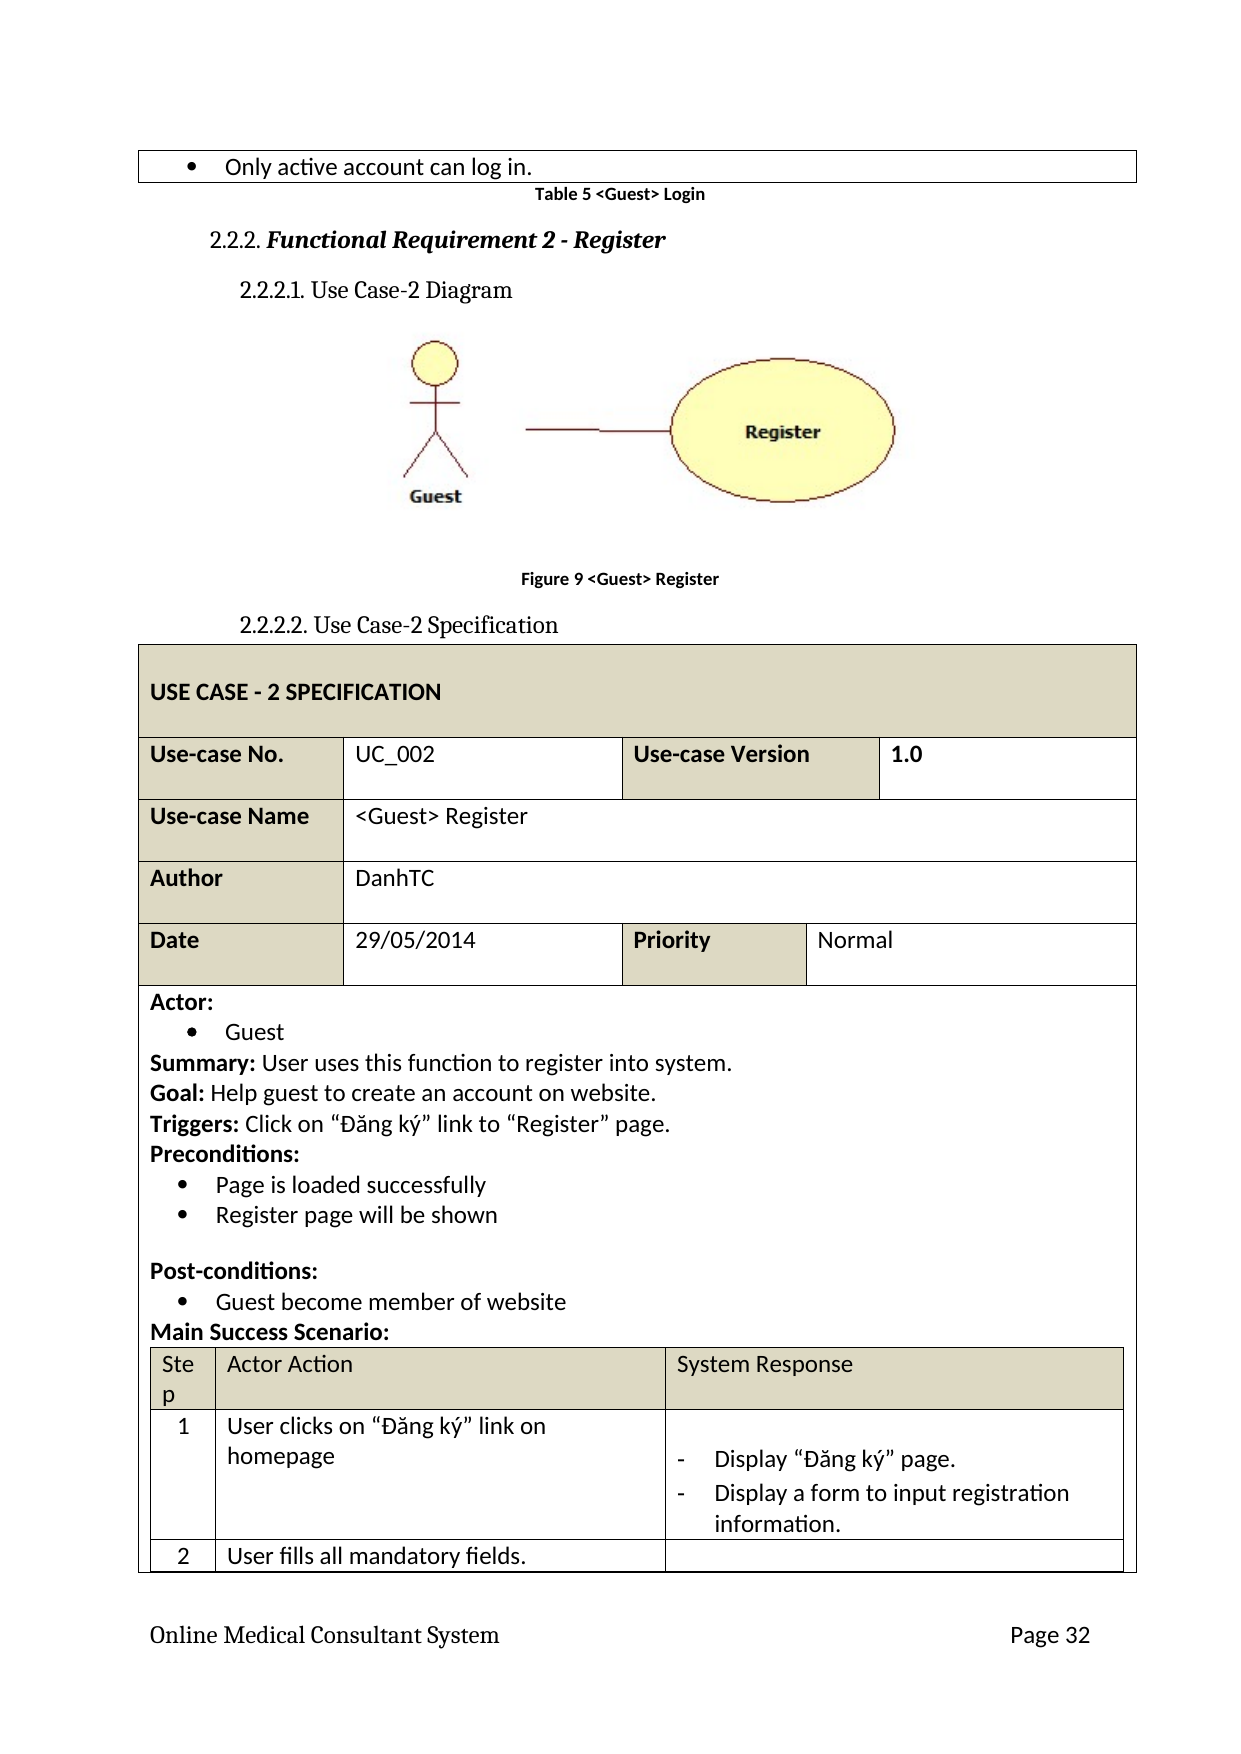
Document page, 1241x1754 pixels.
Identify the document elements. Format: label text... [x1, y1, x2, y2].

picture [313, 308, 927, 547]
table_cell UC_002 [344, 738, 622, 799]
table_cell 29/05/2014 [344, 924, 622, 985]
table_cell Use-case Version [623, 738, 879, 799]
subtitle Use Case-2 Diagram [225, 276, 1090, 305]
table_cell Use-case Name [139, 800, 343, 861]
subtitle Functional Requirement 2 - Register [210, 226, 1090, 255]
table_header USE CASE - 2 SPECIFICATION [139, 645, 1136, 737]
text Table 5 <Guest> Login [150, 183, 1090, 206]
table_cell Use-case No. [139, 738, 343, 799]
table_cell Normal [807, 924, 1136, 985]
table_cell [139, 151, 1136, 182]
subtitle Use Case-2 Specification [225, 611, 1090, 640]
text Figure 9 <Guest> Register [150, 567, 1090, 590]
table_cell Date [139, 924, 343, 985]
table_cell 1.0 [880, 738, 1136, 799]
table_cell Priority [623, 924, 806, 985]
table_cell Author [139, 862, 343, 923]
table_cell DanhTC [344, 862, 1136, 923]
table_cell <Guest> Register [344, 800, 1136, 861]
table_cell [139, 986, 1136, 1572]
